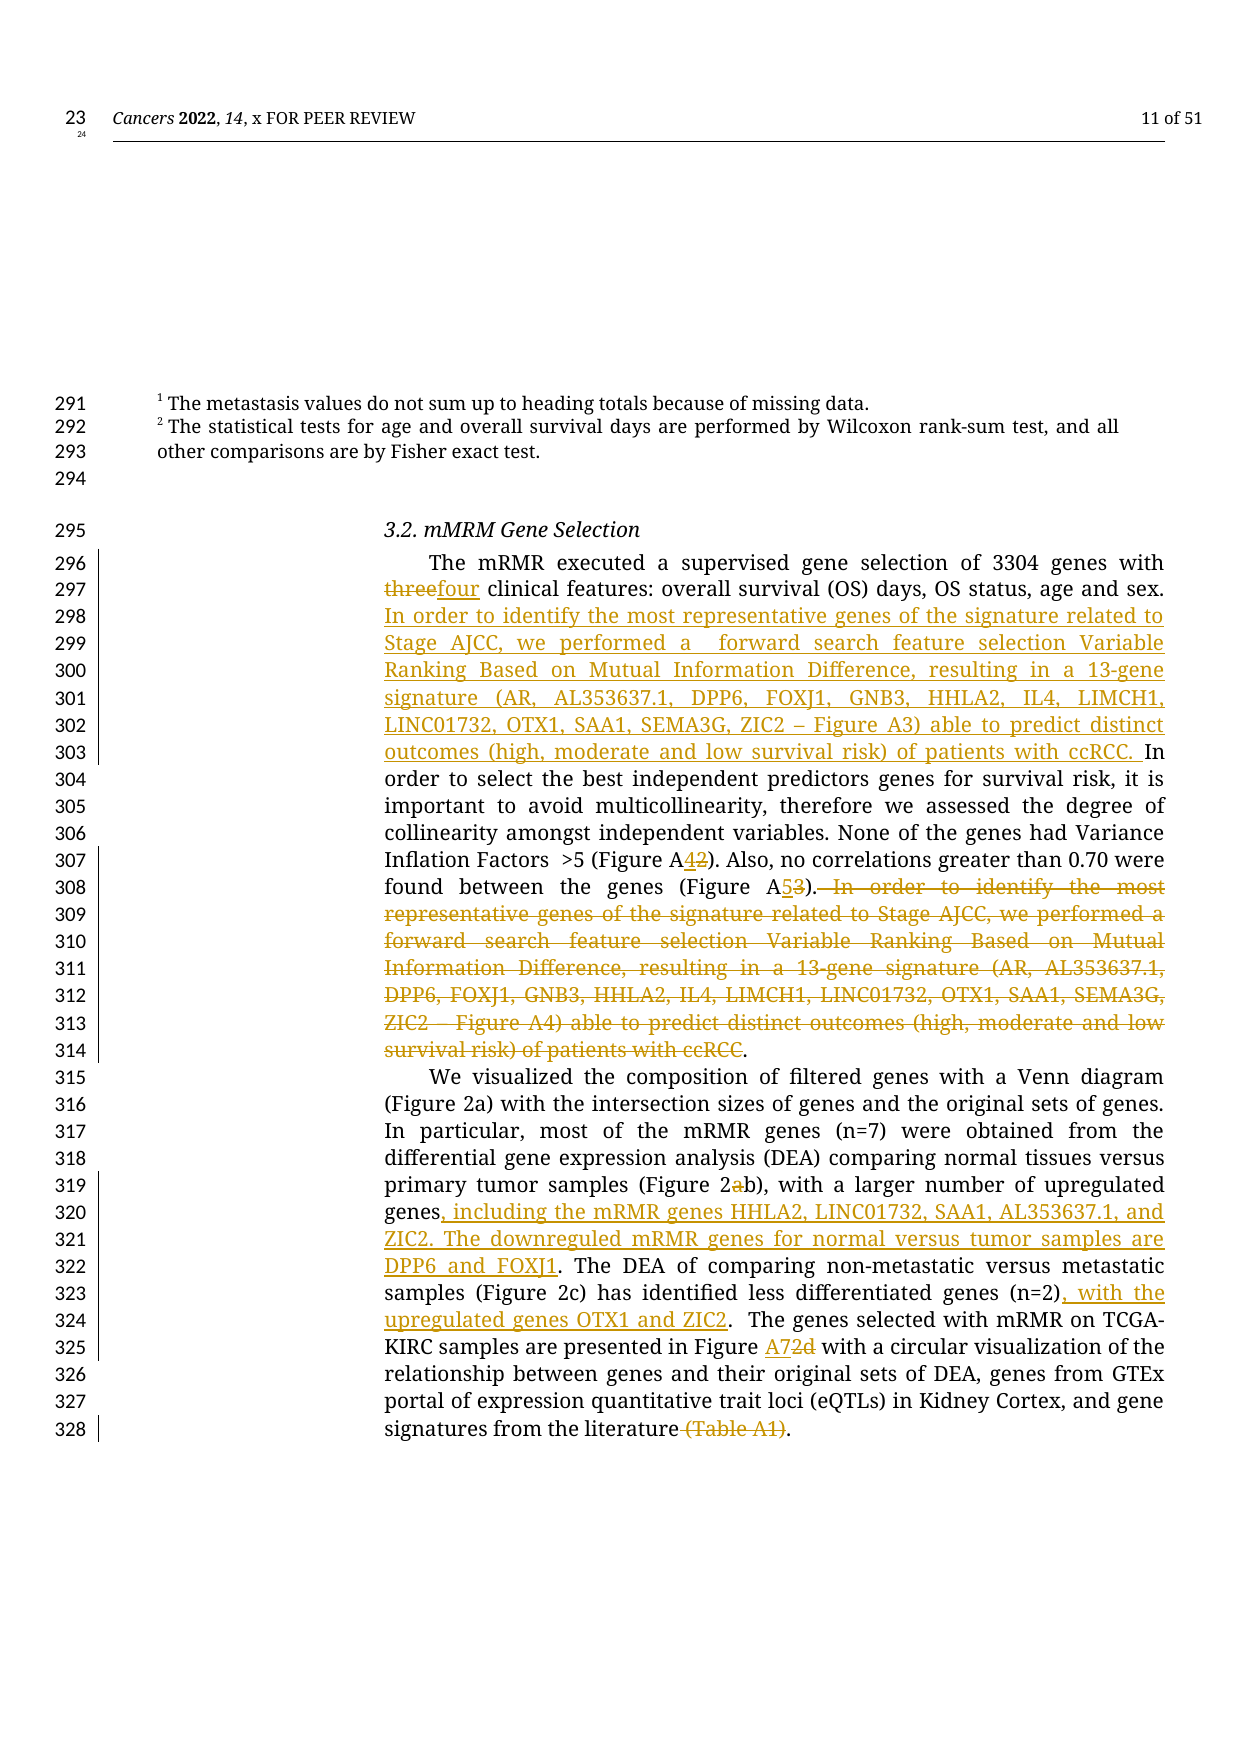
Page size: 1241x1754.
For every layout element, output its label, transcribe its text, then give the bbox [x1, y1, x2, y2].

subtitle 3.2. mMRM Gene Selection [384, 515, 1165, 542]
text We visualized the composition of filtered genes with a Venn diagram (Figure 2a) with the intersection sizes of genes and the original sets of genes. In particular, most of the mRMR genes (n=7) were obtained from the differential gene expression analysis (DEA) comparing normal tissues versus primary tumor samples (Figure 2b), with a larger number of upregulated genes. The DEA of comparing non-metastatic versus metastatic samples (Figure 2c) has identified less differentiated genes (n=2). The genes selected with mRMR on TCGA-KIRC samples are presented in Figure with a circular visualization of the relationship between genes and their original sets of DEA, genes from GTEx portal of expression quantitative trait loci (eQTLs) in Kidney Cortex, and gene signatures from the literature. [384, 1250, 1165, 1442]
text The mRMR executed a supervised gene selection of 3304 genes with clinical features: overall survival (OS) days, OS status, age and sex. In order to select the best independent predictors genes for survival risk, it is important to avoid multicollinearity, therefore we assessed the degree of collinearity amongst independent variables. None of the genes had Variance Inflation Factors >5 (Figure A). Also, no correlations greater than 0.70 were found between the genes (Figure A).. [384, 549, 1165, 653]
text The mRMR executed a supervised gene selection of 3304 genes with clinical features: overall survival (OS) days, OS status, age and sex. In order to select the best independent predictors genes for survival risk, it is important to avoid multicollinearity, therefore we assessed the degree of collinearity amongst independent variables. None of the genes had Variance Inflation Factors >5 (Figure A). Also, no correlations greater than 0.70 were found between the genes (Figure A).. [384, 1025, 1165, 1063]
text 1 The metastasis values do not sum up to heading totals because of missing data. 2 The statistical tests for age and overall survival days are performed by Wilcoxon rank-sum test, and all other comparisons are by Fisher exact test. [157, 391, 1121, 463]
text The mRMR executed a supervised gene selection of 3304 genes with clinical features: overall survival (OS) days, OS status, age and sex. In order to select the best independent predictors genes for survival risk, it is important to avoid multicollinearity, therefore we assessed the degree of collinearity amongst independent variables. None of the genes had Variance Inflation Factors >5 (Figure A). Also, no correlations greater than 0.70 were found between the genes (Figure A).. [384, 735, 1165, 916]
text We visualized the composition of filtered genes with a Venn diagram (Figure 2a) with the intersection sizes of genes and the original sets of genes. In particular, most of the mRMR genes (n=7) were obtained from the differential gene expression analysis (DEA) comparing normal tissues versus primary tumor samples (Figure 2b), with a larger number of upregulated genes. The DEA of comparing non-metastatic versus metastatic samples (Figure 2c) has identified less differentiated genes (n=2). The genes selected with mRMR on TCGA-KIRC samples are presented in Figure with a circular visualization of the relationship between genes and their original sets of DEA, genes from GTEx portal of expression quantitative trait loci (eQTLs) in Kidney Cortex, and gene signatures from the literature. [384, 1063, 1165, 1248]
